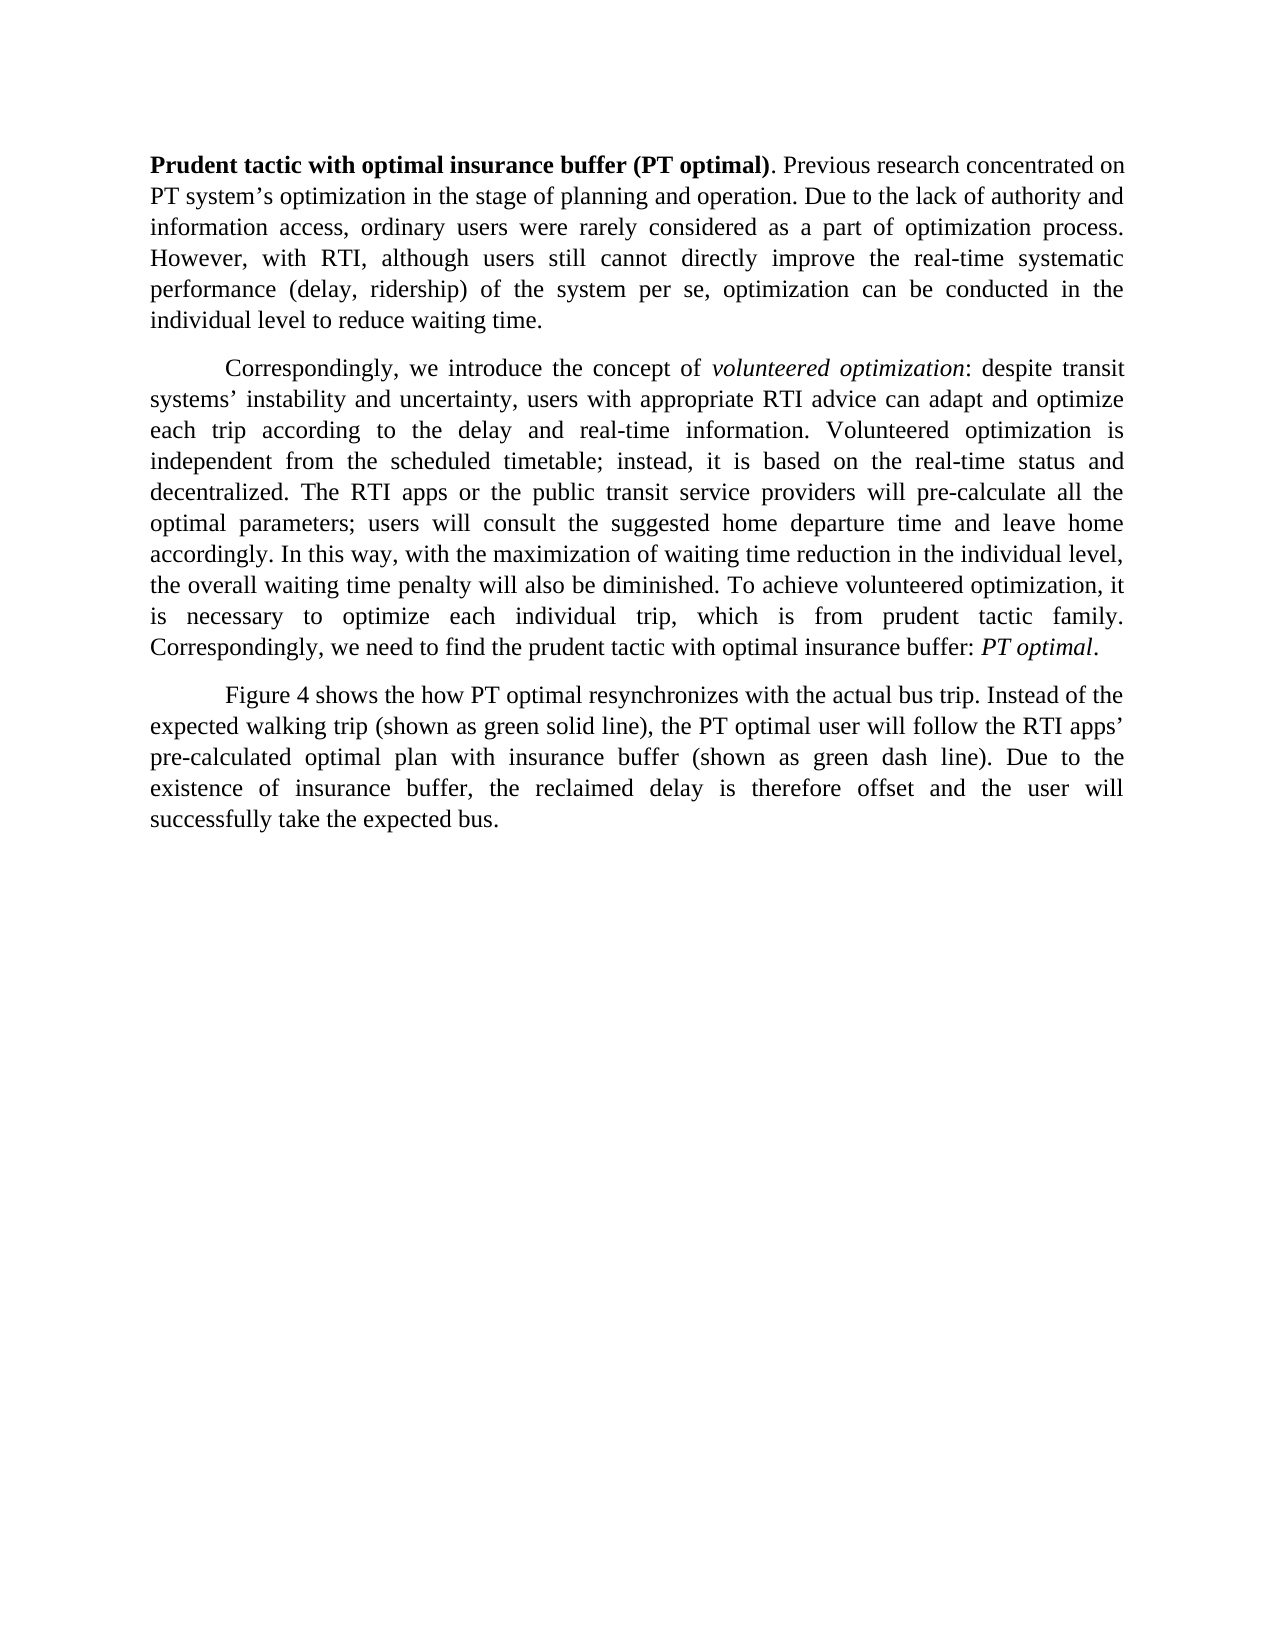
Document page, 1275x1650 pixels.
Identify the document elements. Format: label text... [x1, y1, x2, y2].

text Correspondingly, we introduce the concept of volunteered optimization: despite transit systems’ instability and uncertainty, users with appropriate RTI advice can adapt and optimize each trip according to the delay and real-time information. Volunteered optimization is independent from the scheduled timetable; instead, it is based on the real-time status and decentralized. The RTI apps or the public transit service providers will pre-calculate all the optimal parameters; users will consult the suggested home departure time and leave home accordingly. In this way, with the maximization of waiting time reduction in the individual level, the overall waiting time penalty will also be diminished. To achieve volunteered optimization, it is necessary to optimize each individual trip, which is from prudent tactic family. Correspondingly, we need to find the prudent tactic with optimal insurance buffer: PT optimal. [150, 353, 1125, 661]
text Prudent tactic with optimal insurance buffer (PT optimal). Previous research concentrated on PT system’s optimization in the stage of planning and operation. Due to the lack of authority and information access, ordinary users were rarely considered as a part of optimization process. However, with RTI, although users still cannot directly improve the real-time systematic performance (delay, ridership) of the system per se, optimization can be conducted in the individual level to reduce waiting time. [150, 150, 1125, 334]
text Figure 4 shows the how PT optimal resynchronizes with the actual bus trip. Instead of the expected walking trip (shown as green solid line), the PT optimal user will follow the RTI apps’ pre-calculated optimal plan with insurance buffer (shown as green dash line). Due to the existence of insurance buffer, the reclaimed delay is therefore offset and the user will successfully take the expected bus. [150, 680, 1125, 833]
